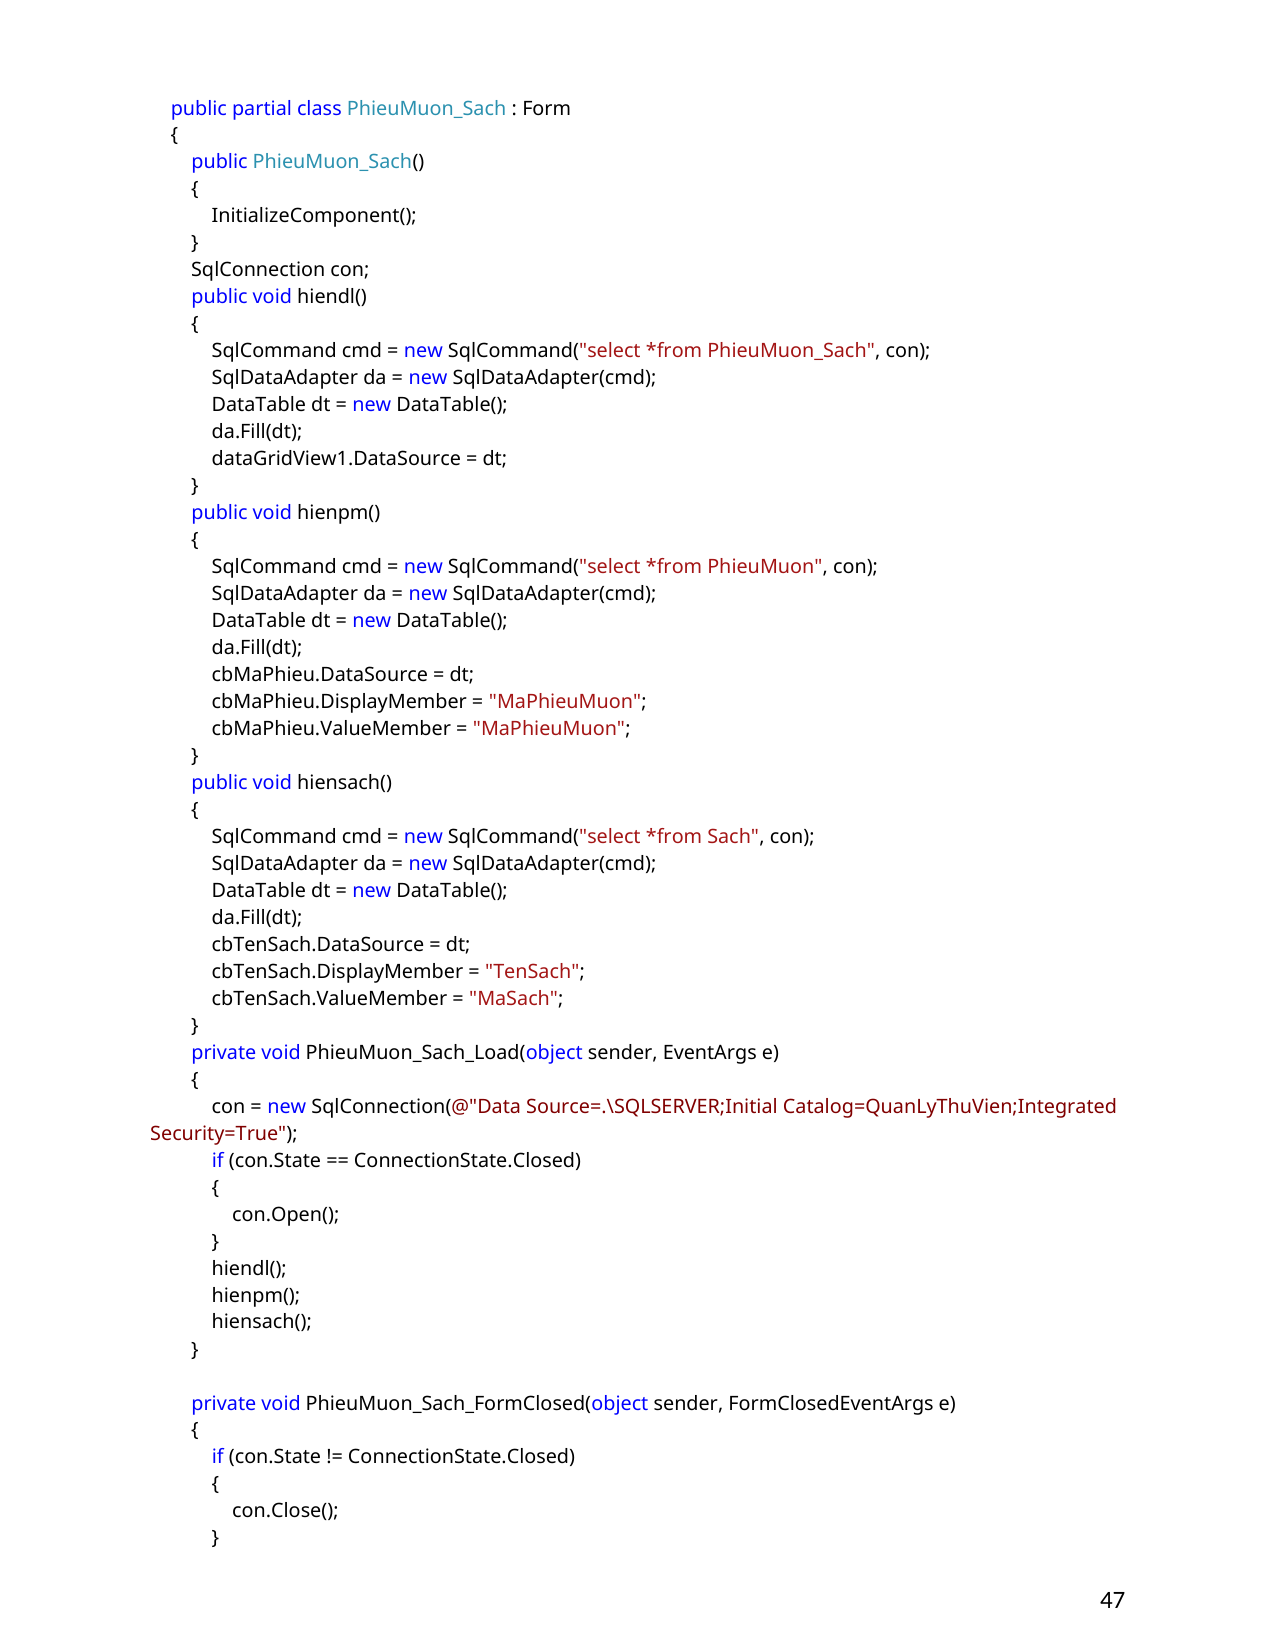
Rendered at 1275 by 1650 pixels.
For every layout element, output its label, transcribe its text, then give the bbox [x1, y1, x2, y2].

text SqlDataAdapter da = new SqlDataAdapter(cmd); [150, 363, 1125, 391]
text } [150, 1227, 1125, 1254]
text cbTenSach.DataSource = dt; [150, 930, 1125, 957]
text { [150, 1470, 1125, 1497]
text } [150, 1011, 1125, 1038]
text public void hiensach() [150, 768, 1125, 795]
text DataTable dt = new DataTable(); [150, 606, 1125, 633]
text public PhieuMuon_Sach() [150, 148, 1125, 175]
text { [150, 309, 1125, 337]
text cbMaPhieu.DisplayMember = "MaPhieuMuon"; [150, 687, 1125, 714]
text SqlDataAdapter da = new SqlDataAdapter(cmd); [150, 849, 1125, 876]
text hiendl(); [150, 1254, 1125, 1281]
text cbTenSach.ValueMember = "MaSach"; [150, 984, 1125, 1011]
text } [150, 471, 1125, 498]
text SqlCommand cmd = new SqlCommand("select *from PhieuMuon_Sach", con); [150, 337, 1125, 363]
text public partial class PhieuMuon_Sach : Form [150, 94, 1125, 121]
text { [150, 121, 1125, 148]
text cbMaPhieu.DataSource = dt; [150, 660, 1125, 687]
text SqlCommand cmd = new SqlCommand("select *from PhieuMuon", con); [150, 552, 1125, 579]
text { [150, 1065, 1125, 1092]
text public void hiendl() [150, 283, 1125, 309]
text DataTable dt = new DataTable(); [150, 876, 1125, 903]
text da.Fill(dt); [150, 633, 1125, 660]
text if (con.State != ConnectionState.Closed) [150, 1443, 1125, 1470]
text cbMaPhieu.ValueMember = "MaPhieuMuon"; [150, 714, 1125, 741]
text DataTable dt = new DataTable(); [150, 391, 1125, 417]
text { [150, 1173, 1125, 1200]
text { [150, 795, 1125, 822]
text con.Close(); [150, 1497, 1125, 1524]
text } [150, 229, 1125, 256]
text hiensach(); [150, 1308, 1125, 1335]
text } [150, 1524, 1125, 1551]
text { [150, 1416, 1125, 1443]
text da.Fill(dt); [150, 417, 1125, 444]
text dataGridView1.DataSource = dt; [150, 444, 1125, 471]
text SqlConnection con; [150, 256, 1125, 283]
text private void PhieuMuon_Sach_FormClosed(object sender, FormClosedEventArgs e) [150, 1389, 1125, 1416]
text private void PhieuMuon_Sach_Load(object sender, EventArgs e) [150, 1038, 1125, 1065]
text SqlCommand cmd = new SqlCommand("select *from Sach", con); [150, 822, 1125, 849]
text hienpm(); [150, 1281, 1125, 1308]
text InitializeComponent(); [150, 202, 1125, 229]
text cbTenSach.DisplayMember = "TenSach"; [150, 957, 1125, 984]
text public void hienpm() [150, 498, 1125, 525]
text { [150, 175, 1125, 202]
text con = new SqlConnection(@"Data Source=.\SQLSERVER;Initial Catalog=QuanLyThuVien;Integrated Security=True"); [150, 1092, 1125, 1146]
text da.Fill(dt); [150, 903, 1125, 930]
text con.Open(); [150, 1200, 1125, 1227]
text { [150, 525, 1125, 552]
text } [150, 741, 1125, 768]
text if (con.State == ConnectionState.Closed) [150, 1146, 1125, 1173]
text } [150, 1335, 1125, 1362]
text SqlDataAdapter da = new SqlDataAdapter(cmd); [150, 579, 1125, 606]
